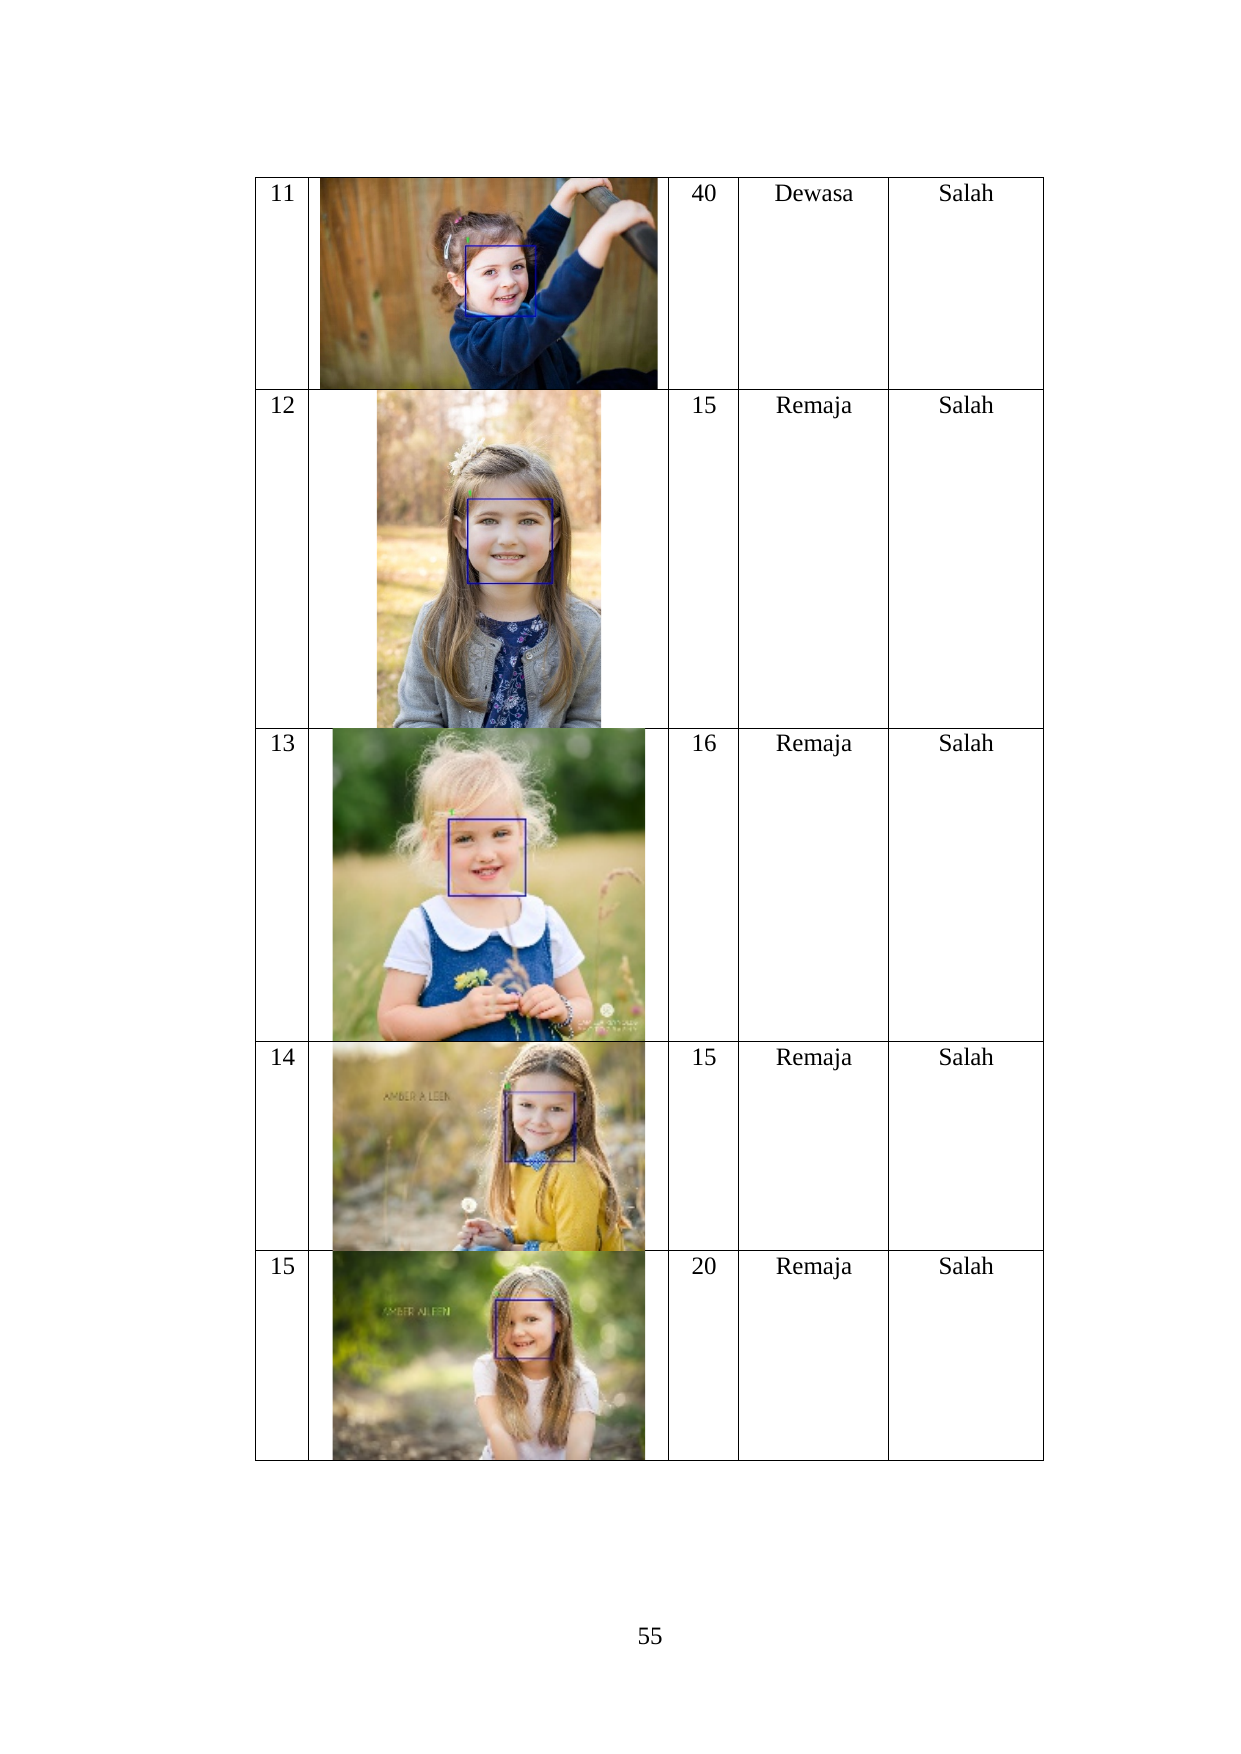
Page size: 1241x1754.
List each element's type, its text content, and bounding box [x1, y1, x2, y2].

table_cell Dewasa [739, 178, 888, 389]
table_cell [309, 1042, 332, 1250]
table_cell 13 [256, 729, 308, 1041]
table_cell 14 [256, 1042, 308, 1250]
table_cell Salah [889, 178, 1043, 389]
table_cell Salah [889, 1042, 1043, 1250]
table_cell 11 [256, 178, 308, 389]
picture [332, 390, 646, 1041]
table_cell [646, 729, 668, 1041]
table_cell [602, 390, 668, 727]
table_cell 12 [256, 390, 308, 727]
table_cell 20 [669, 1251, 738, 1460]
table_cell Remaja [739, 1251, 888, 1460]
table_cell 40 [669, 178, 738, 389]
table_cell Salah [889, 729, 1043, 1041]
table_cell [646, 1251, 668, 1460]
table_cell [658, 178, 668, 389]
table_cell Remaja [739, 1042, 888, 1250]
table_cell [309, 729, 332, 1041]
picture [332, 1042, 646, 1460]
table_cell [309, 1251, 332, 1460]
table_cell [309, 390, 376, 727]
table_cell 15 [669, 390, 738, 727]
table_cell [646, 1042, 668, 1250]
picture [320, 178, 658, 389]
table_cell Salah [889, 1251, 1043, 1460]
table_cell Remaja [739, 729, 888, 1041]
table_cell 15 [256, 1251, 308, 1460]
table_cell 15 [669, 1042, 738, 1250]
table_cell 16 [669, 729, 738, 1041]
table_cell [309, 178, 320, 389]
table_cell Remaja [739, 390, 888, 727]
table_cell Salah [889, 390, 1043, 727]
